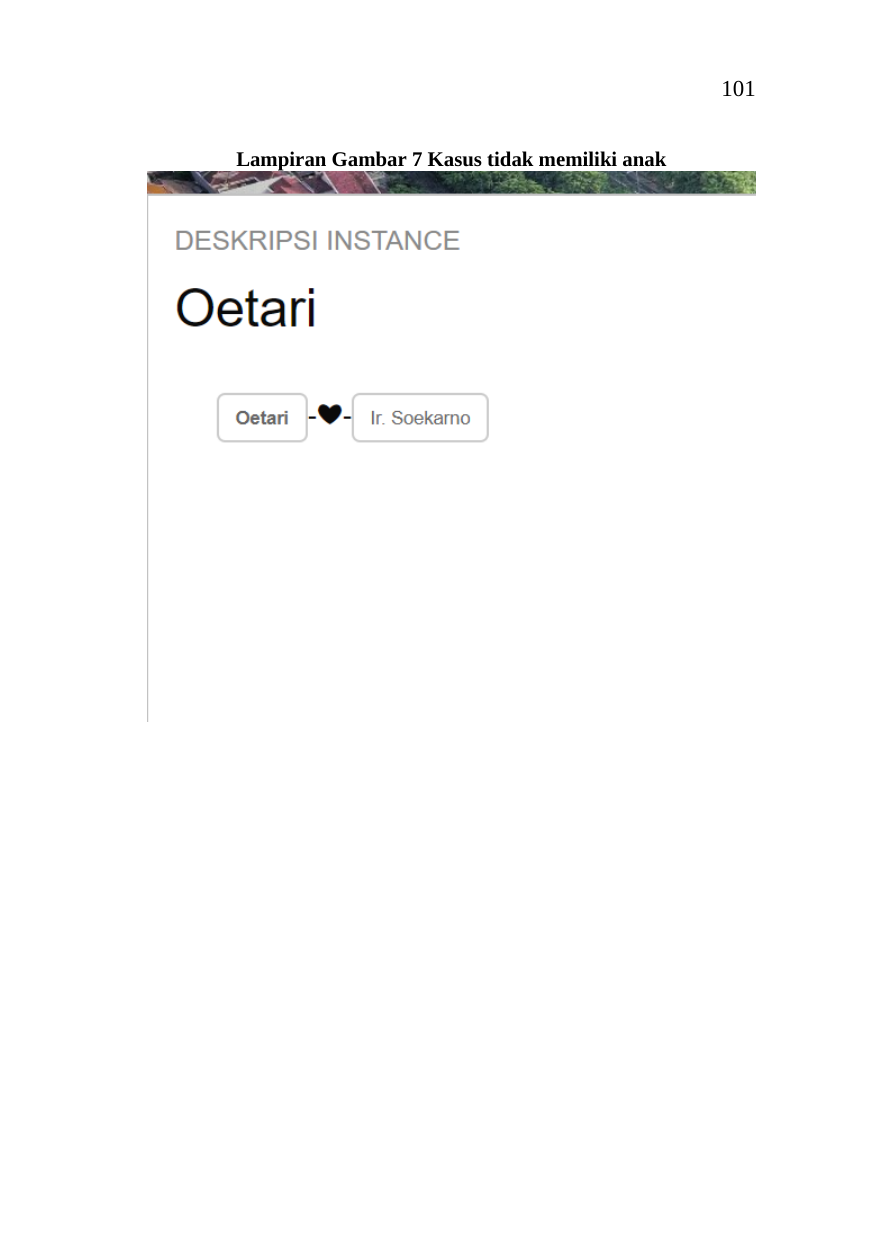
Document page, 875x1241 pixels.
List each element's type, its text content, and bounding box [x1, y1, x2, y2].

text Lampiran Gambar 7 Kasus tidak memiliki anak [147, 147, 756, 171]
picture [147, 171, 756, 722]
